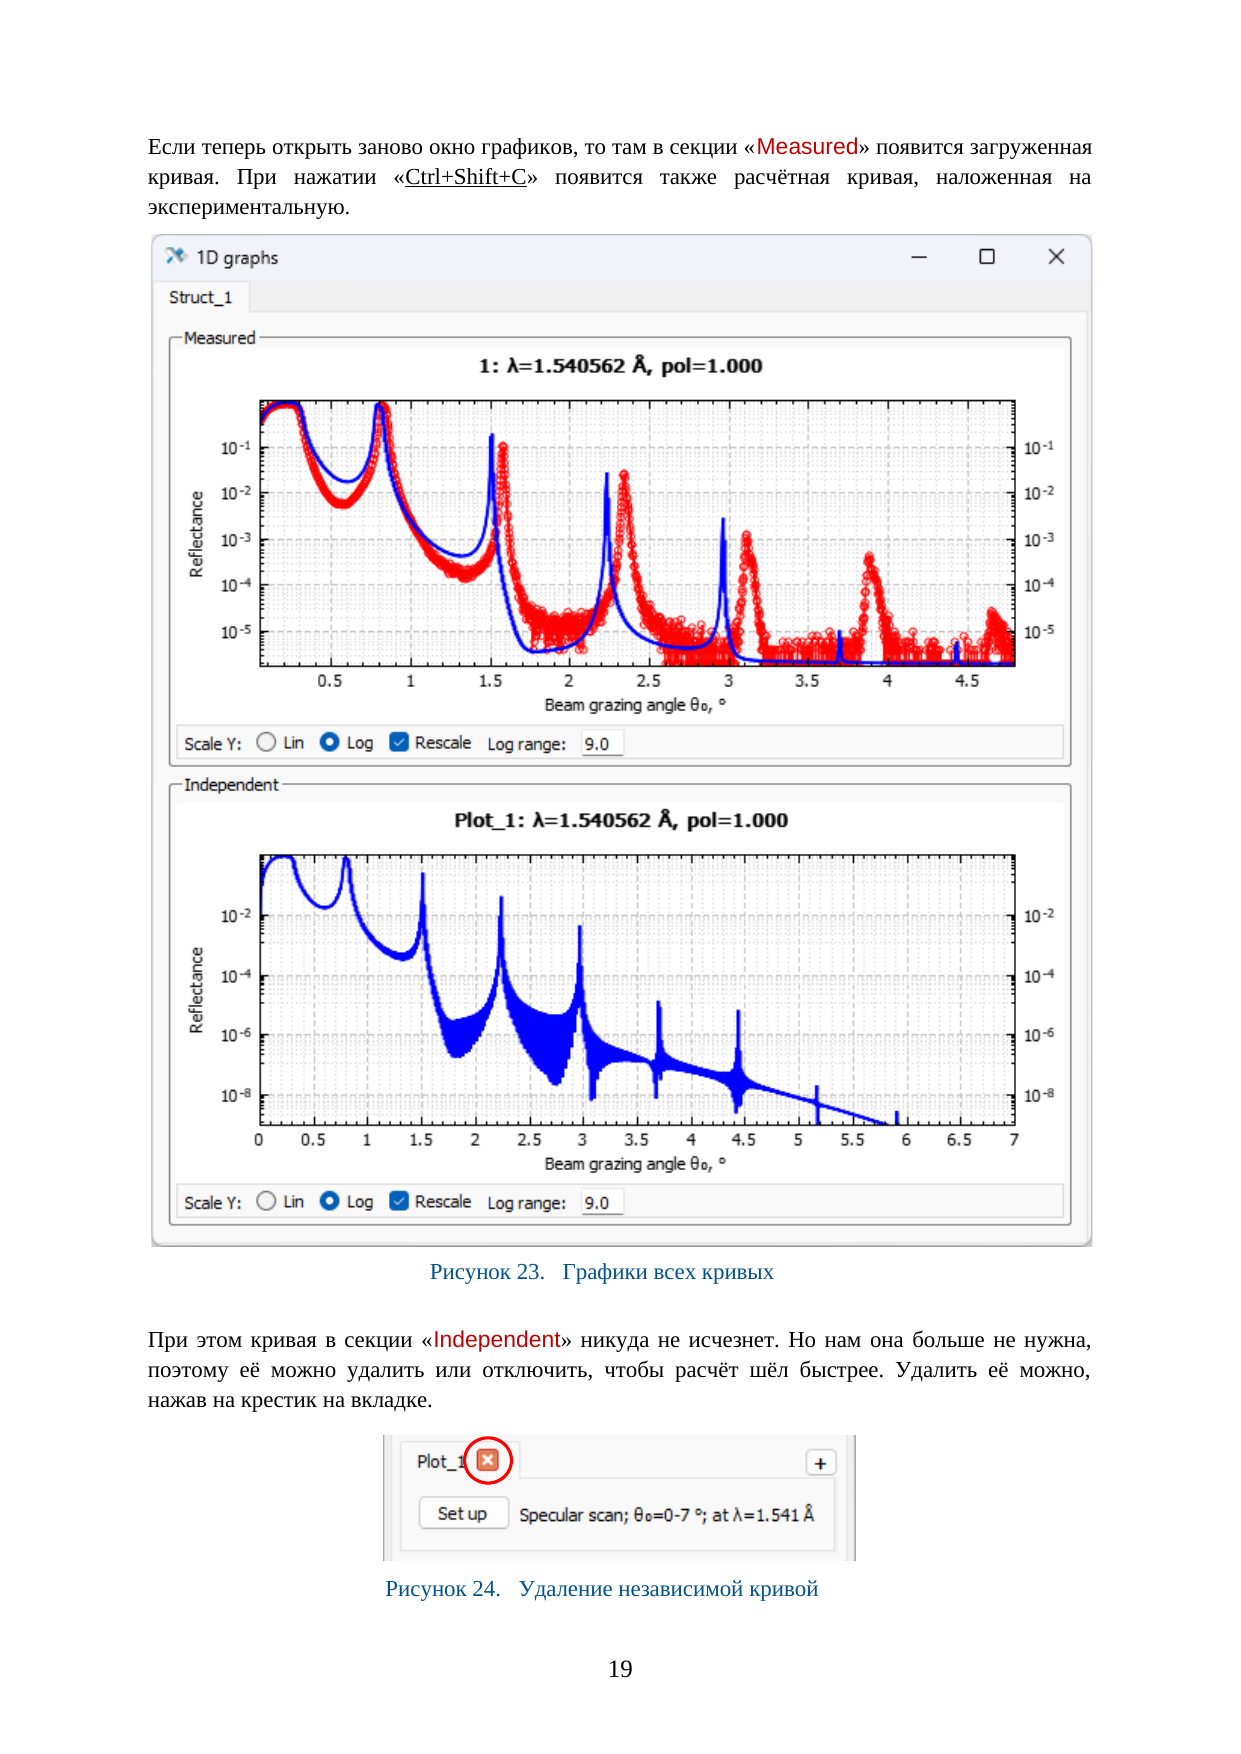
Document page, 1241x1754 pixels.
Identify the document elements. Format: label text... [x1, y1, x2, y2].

text При этом кривая в секции «Independent» никуда не исчезнет. Но нам она больше не нужна, поэтому её можно удалить или отключить, чтобы расчёт шёл быстрее. Удалить её можно, нажав на крестик на вкладке. [148, 1326, 1093, 1413]
list Графики всех кривых [178, 1247, 1093, 1284]
text Если теперь открыть заново окно графиков, то там в секции «Measured» появится загруженная кривая. При нажатии «Ctrl+Shift+C» появится также расчётная кривая, наложенная на экспериментальную. [148, 133, 1093, 220]
picture [151, 234, 1093, 1247]
picture [383, 1435, 856, 1561]
